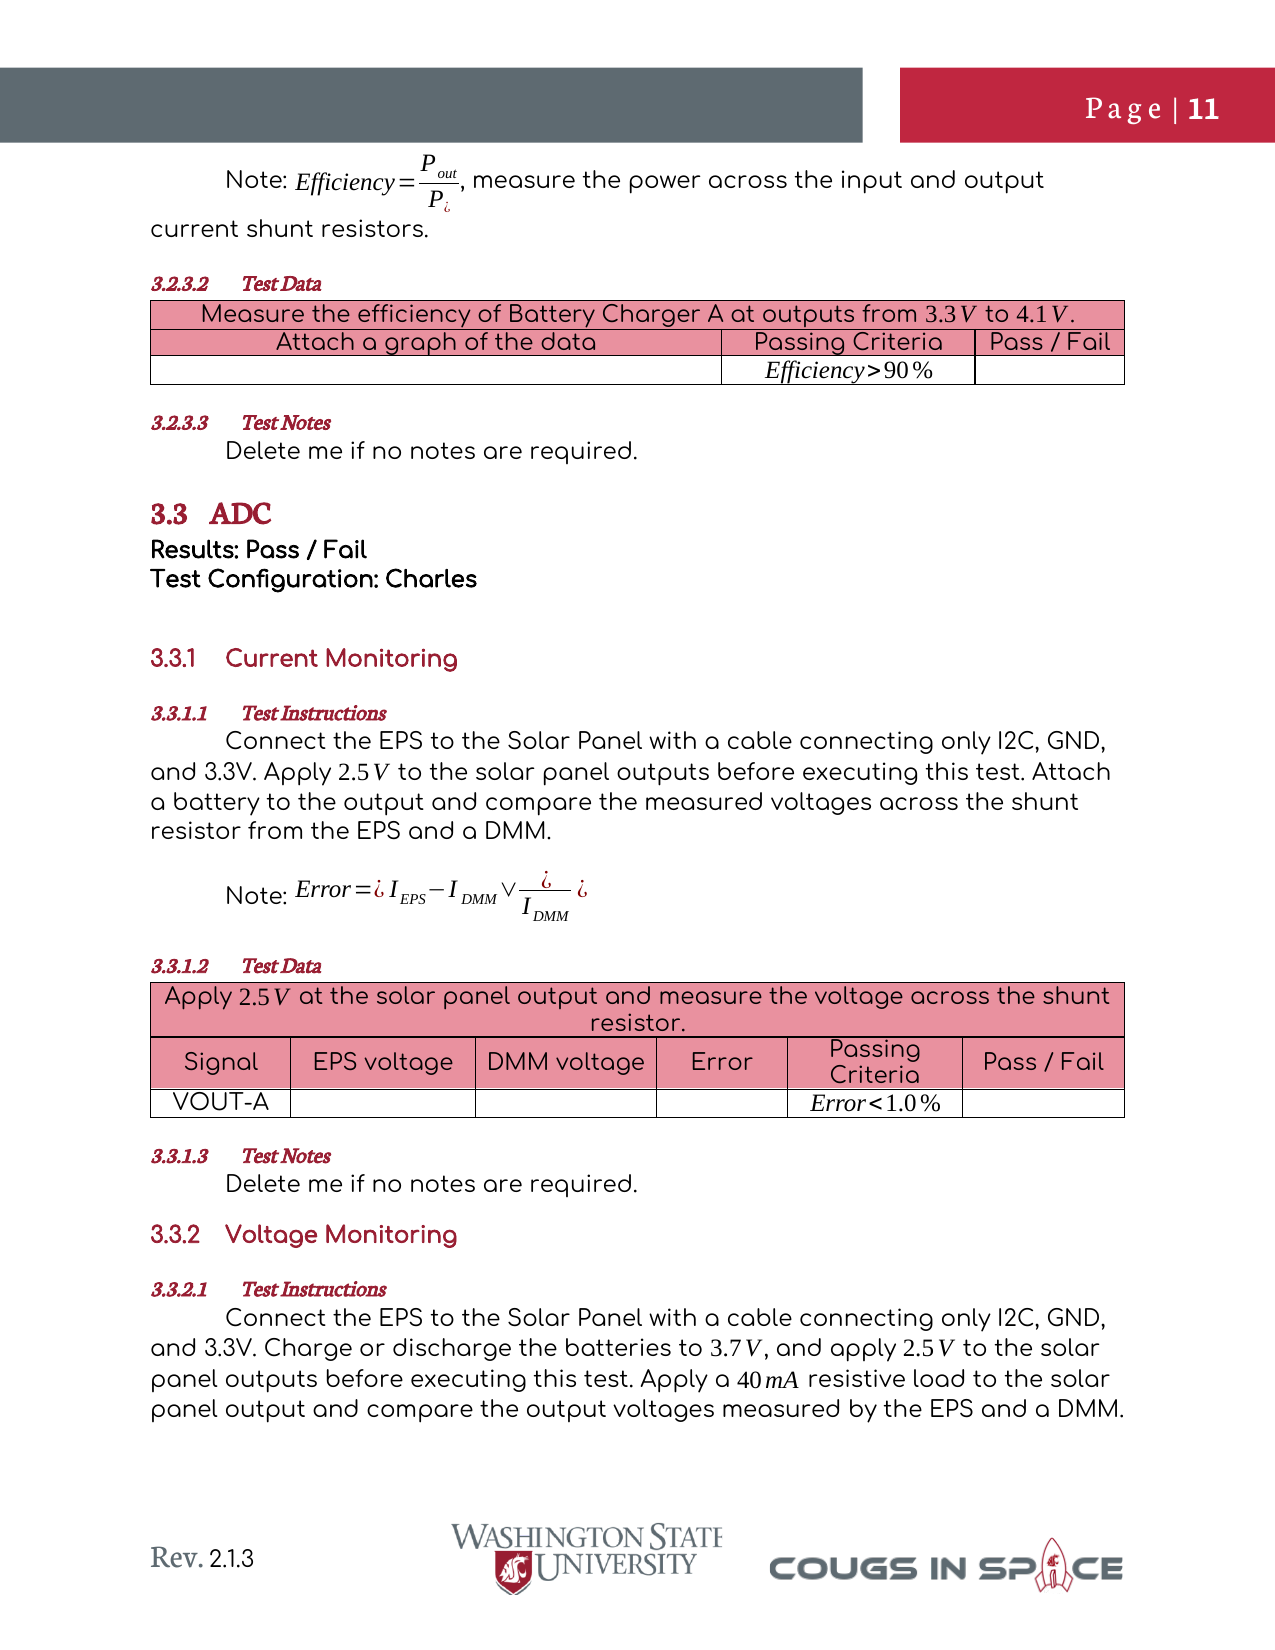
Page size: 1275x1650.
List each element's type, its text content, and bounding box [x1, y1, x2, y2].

subtitle ADC [150, 489, 1125, 531]
table_cell [291, 1090, 475, 1117]
table_cell [976, 356, 1124, 384]
table_cell [788, 1090, 962, 1117]
subtitle Test Notes [150, 1139, 1125, 1168]
table_header Measure the efficiency of Battery Charger A at outputs from to . [151, 301, 1124, 329]
table_cell Attach a graph of the data [151, 330, 721, 355]
text Note: [150, 869, 1125, 924]
picture [450, 1522, 723, 1595]
table_cell Passing Criteria [788, 1038, 962, 1088]
table_cell Signal [151, 1038, 290, 1088]
text Connect the EPS to the Solar Panel with a cable connecting only I2C, GND, and 3.3V. Apply to the solar panel outputs before executing this test. Attach a battery to the output and compare the measured voltages across the shunt resistor from the EPS and a DMM. [150, 729, 1125, 845]
table_cell EPS voltage [291, 1038, 475, 1088]
picture [769, 1537, 1123, 1594]
text Note: , measure the power across the input and output current shunt resistors. [150, 150, 1125, 242]
table_cell Error [657, 1038, 787, 1088]
table_cell Pass / Fail [963, 1038, 1124, 1088]
table_cell Passing Criteria [722, 330, 974, 355]
text Connect the EPS to the Solar Panel with a cable connecting only I2C, GND, and 3.3V. Charge or discharge the batteries to , and apply to the solar panel outputs before executing this test. Apply a resistive load to the solar panel output and compare the output voltages measured by the EPS and a DMM. [150, 1306, 1125, 1423]
table_cell [476, 1090, 656, 1117]
table_header Apply at the solar panel output and measure the voltage across the shunt resistor. [151, 983, 1124, 1036]
subtitle Current Monitoring [150, 646, 1125, 672]
subtitle Test Notes [150, 406, 1125, 435]
subtitle Voltage Monitoring [150, 1222, 1125, 1248]
text Delete me if no notes are required. [150, 439, 1125, 464]
subtitle Test Instructions [150, 1272, 1125, 1301]
subtitle Test Data [150, 949, 1125, 978]
text Test Configuration: Charles [150, 567, 1125, 592]
subtitle Test Data [150, 267, 1125, 296]
subtitle Test Instructions [150, 696, 1125, 725]
table_cell [963, 1090, 1124, 1117]
table_cell VOUT-A [151, 1090, 290, 1117]
table_cell DMM voltage [476, 1038, 656, 1088]
table_cell [151, 356, 721, 384]
table_cell [657, 1090, 787, 1117]
table_cell Pass / Fail [976, 330, 1124, 355]
text Delete me if no notes are required. [150, 1172, 1125, 1198]
table_cell [722, 356, 974, 384]
text Results: Pass / Fail [150, 538, 1125, 563]
